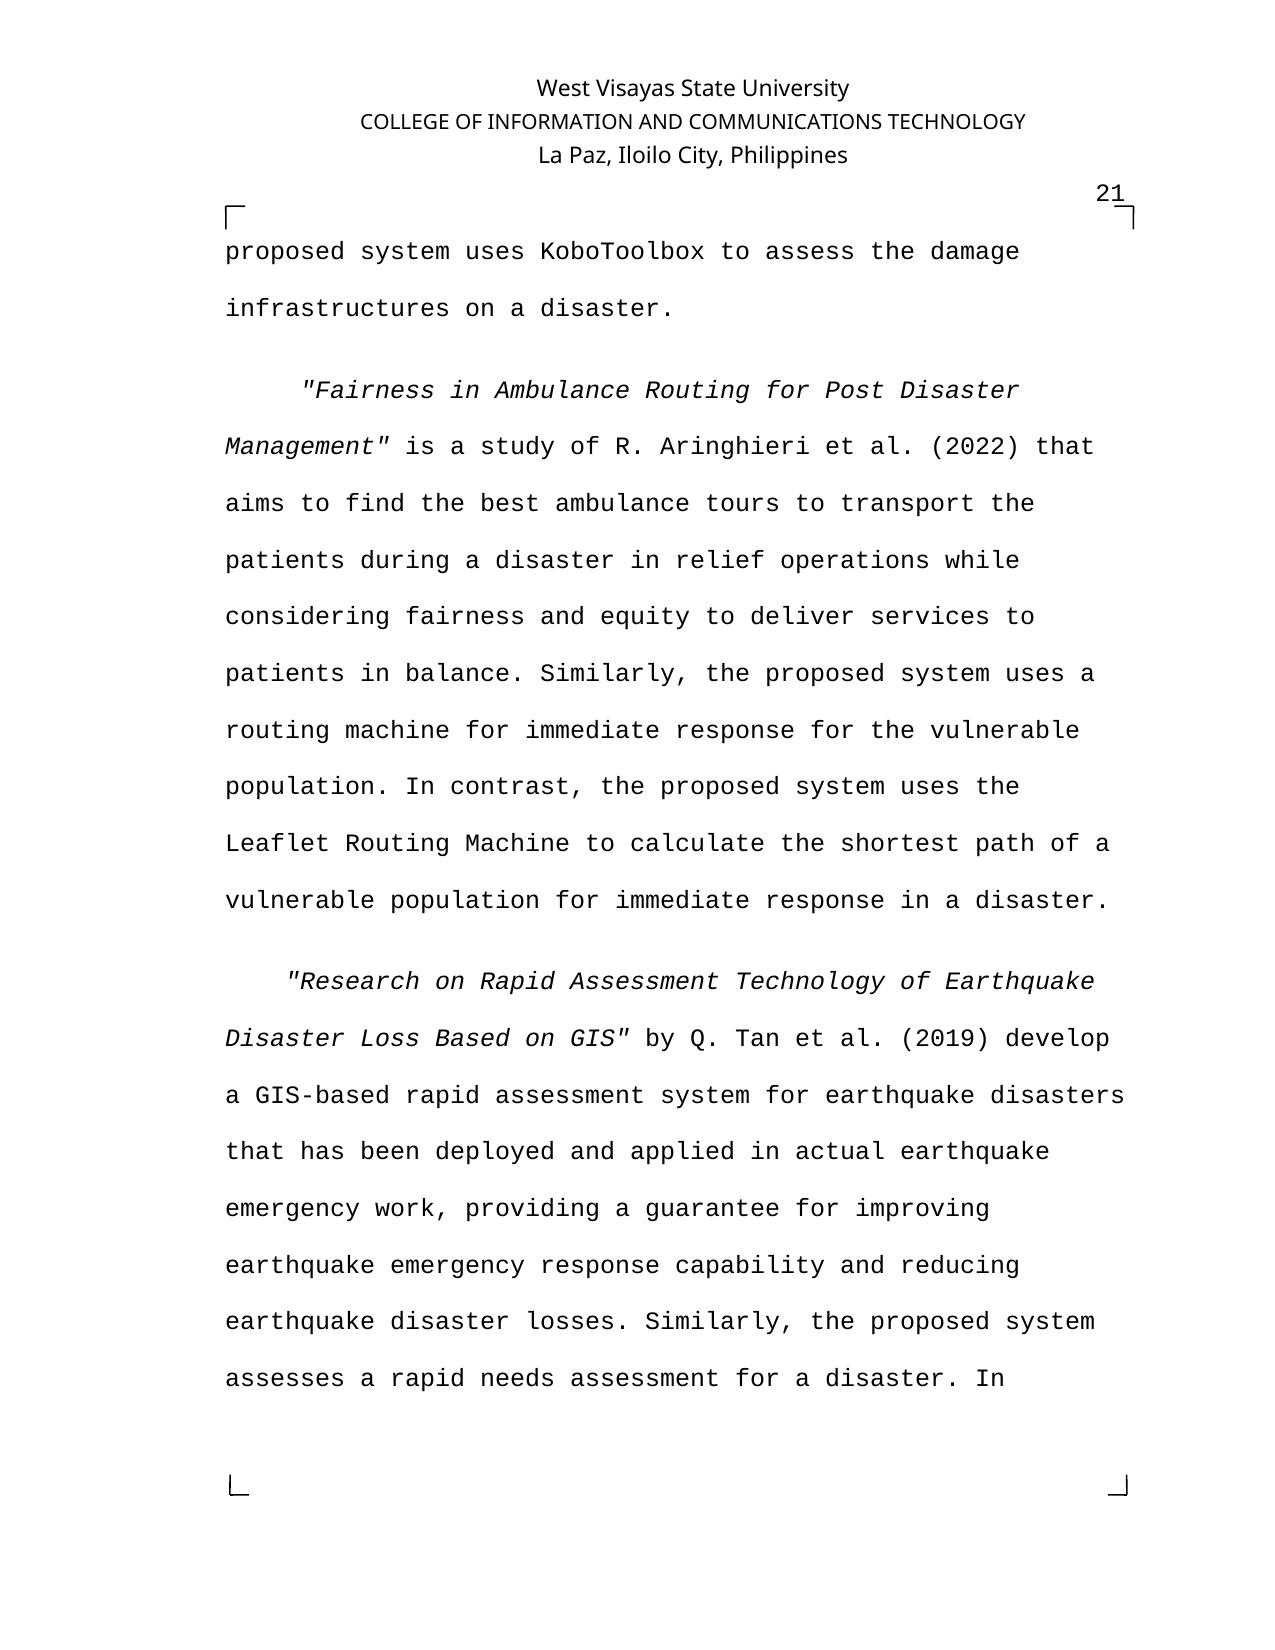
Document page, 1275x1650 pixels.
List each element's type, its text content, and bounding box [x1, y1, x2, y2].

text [225, 969, 1125, 1394]
text "Fairness in Ambulance Routing for Post Disaster Management" is a study of R. Aringhieri et al. (2022) that aims to find the best ambulance tours to transport the patients during a disaster in relief operations while considering fairness and equity to deliver services to patients in balance. Similarly, the proposed system uses a routing machine for immediate response for the vulnerable population. In contrast, the proposed system uses the Leaflet Routing Machine to calculate the shortest path of a vulnerable population for immediate response in a disaster. [225, 377, 1125, 916]
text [225, 239, 1125, 324]
